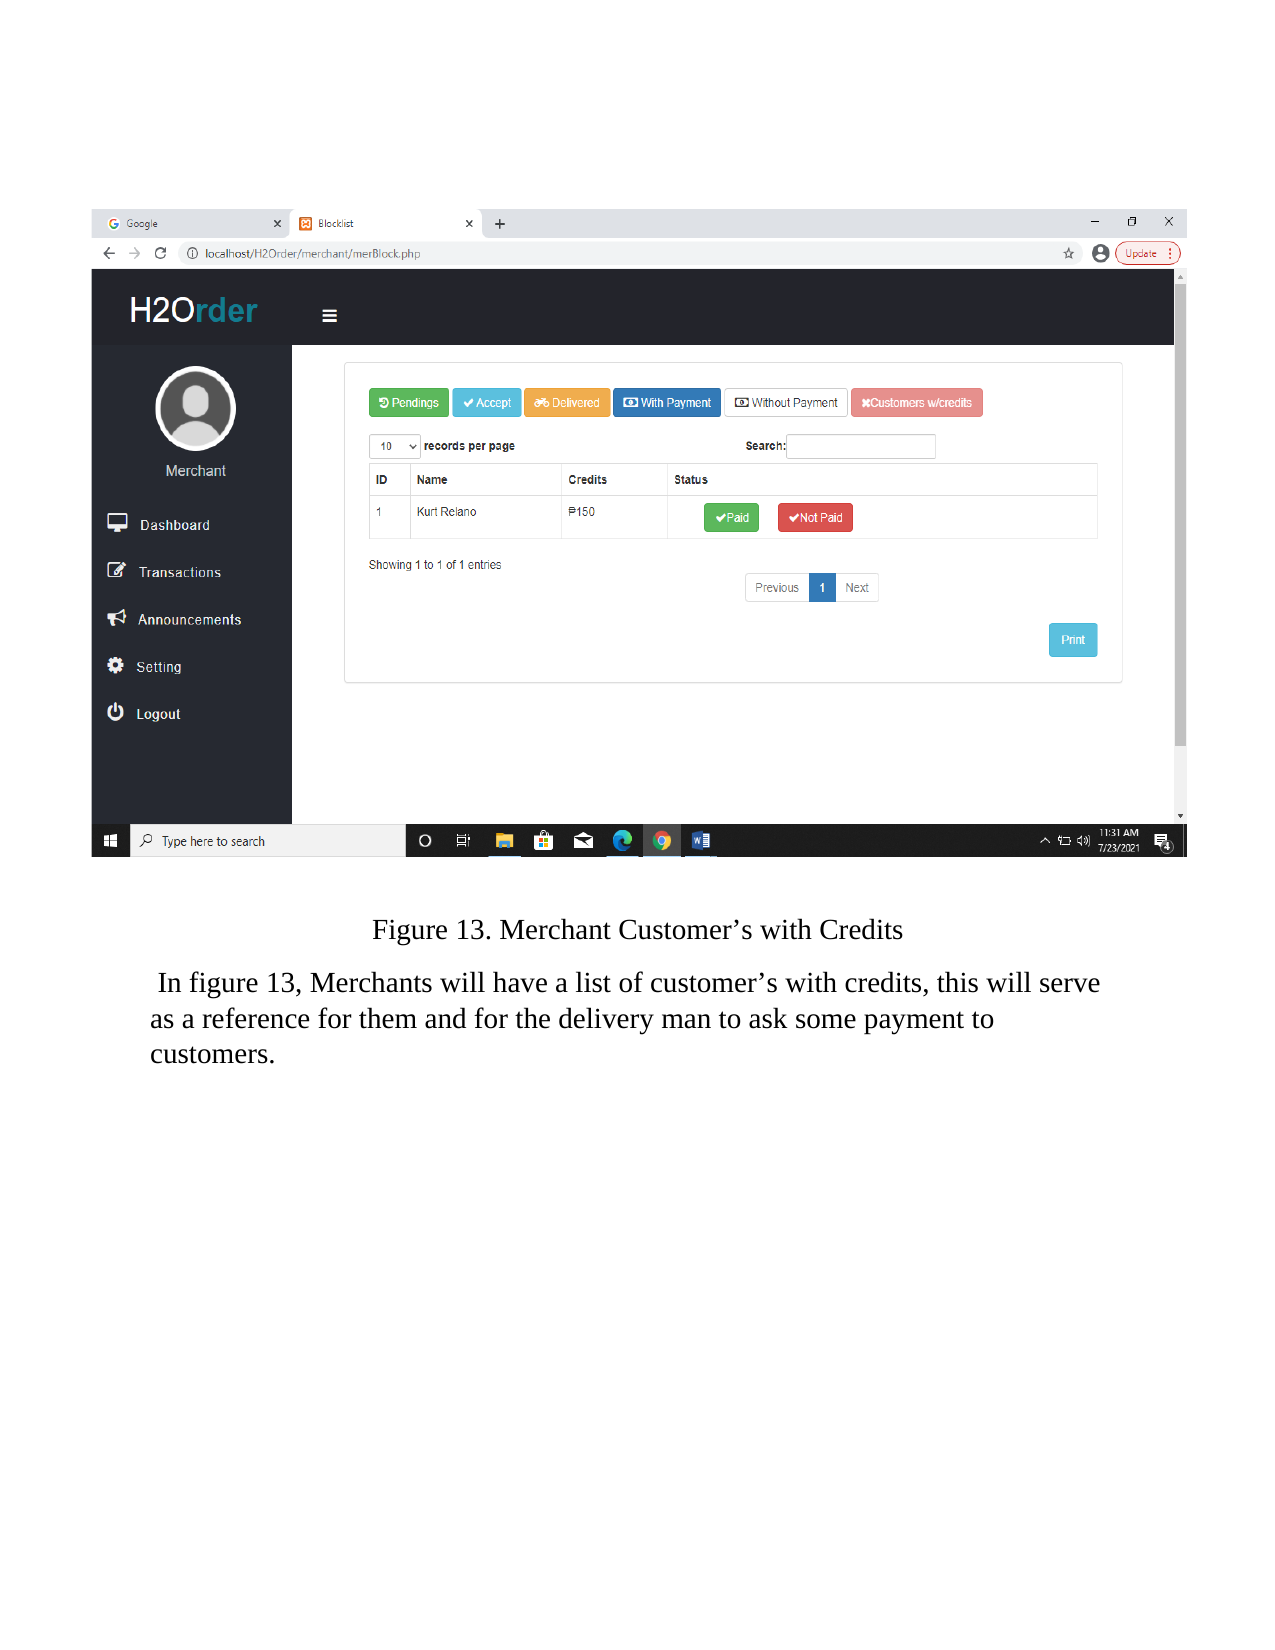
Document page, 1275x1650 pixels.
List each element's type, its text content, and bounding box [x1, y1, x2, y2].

text Figure 13. Merchant Customer’s with Credits [150, 912, 1125, 946]
text In figure 13, Merchants will have a list of customer’s with credits, this will serve as a reference for them and for the delivery man to ask some payment to customers. [150, 965, 1126, 1070]
picture [91, 209, 1187, 857]
